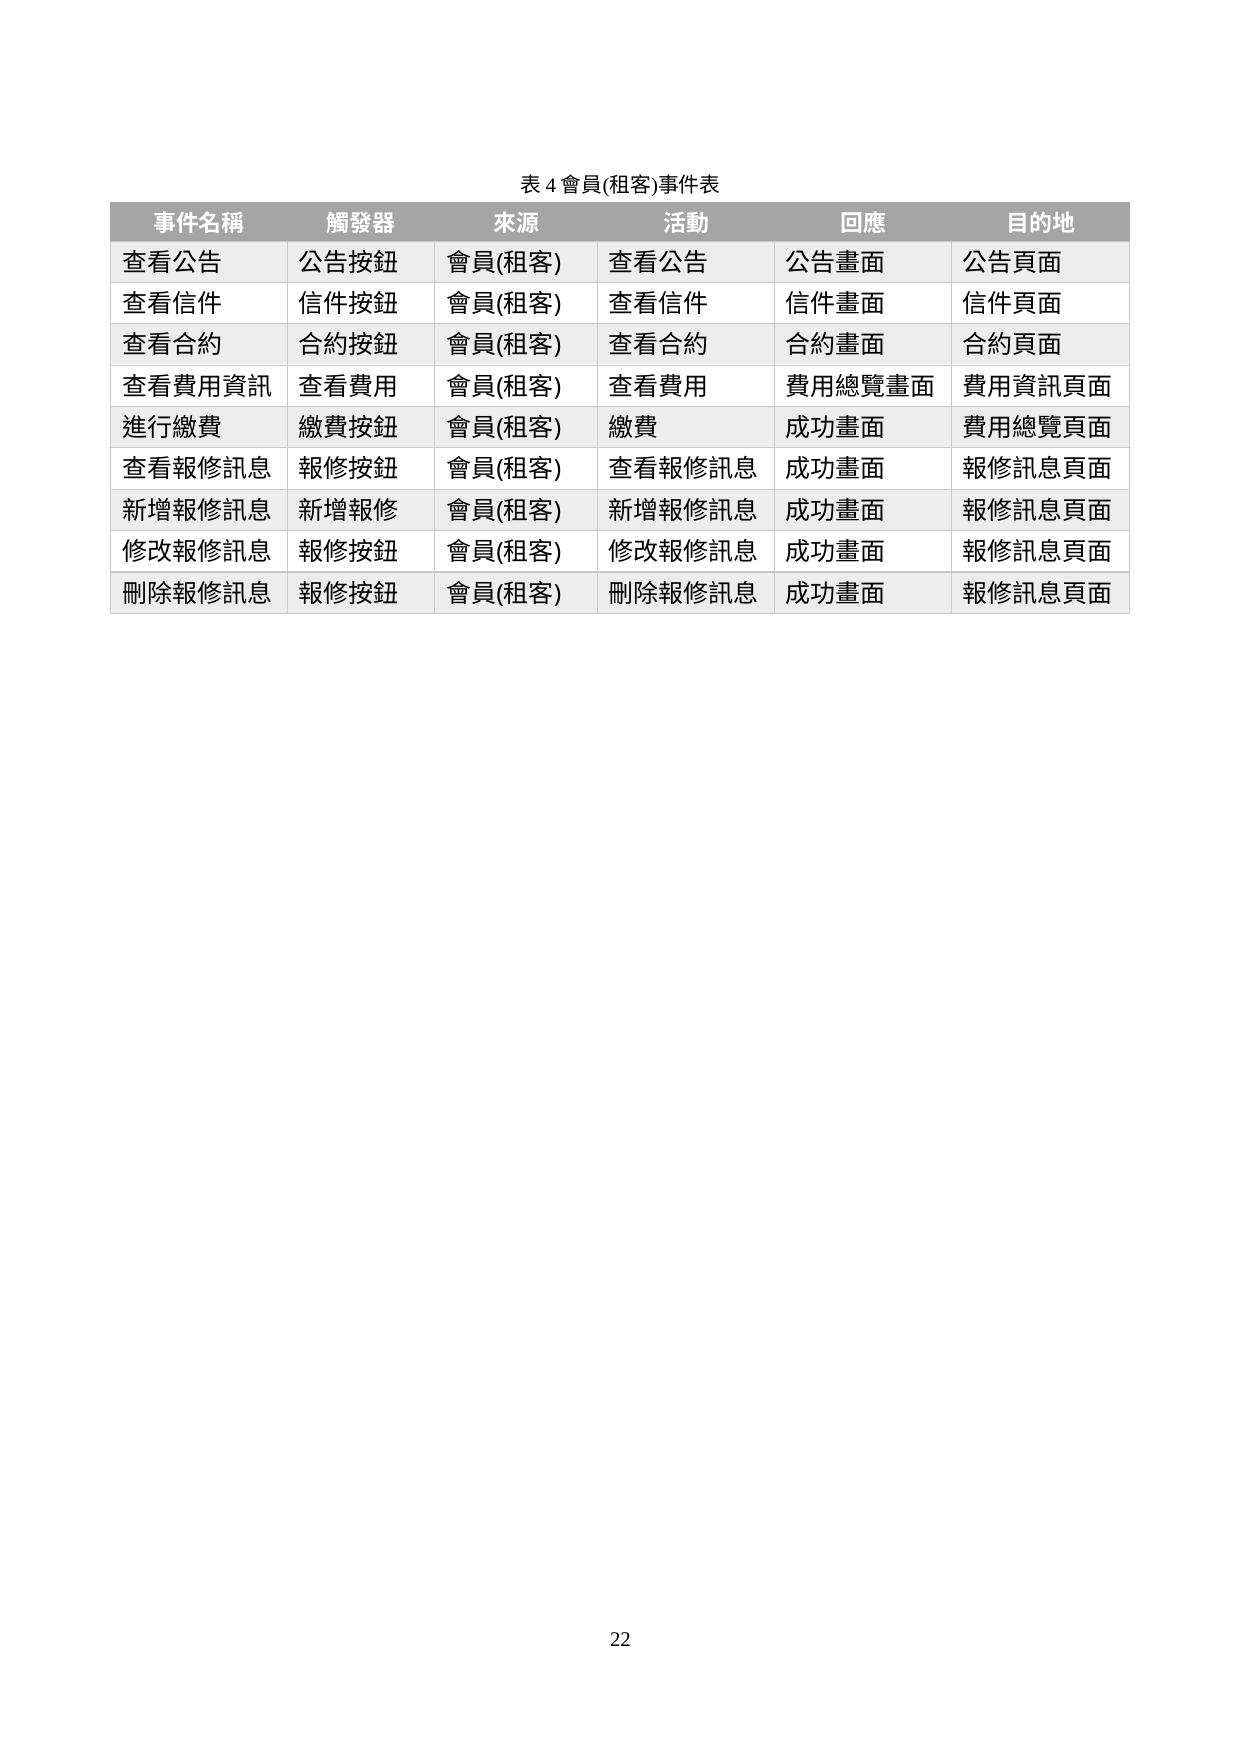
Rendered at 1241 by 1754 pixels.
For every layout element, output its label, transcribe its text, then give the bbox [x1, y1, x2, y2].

table_cell 查看報修訊息 [598, 448, 774, 489]
table_cell 成功畫面 [775, 407, 951, 447]
table_cell 費用總覽頁面 [952, 407, 1129, 447]
table_cell 新增報修訊息 [111, 490, 287, 530]
table_cell 報修訊息頁面 [952, 573, 1129, 613]
table_cell 會員(租客) [435, 448, 597, 489]
table_cell 合約按鈕 [288, 324, 434, 364]
table_cell 新增報修訊息 [598, 490, 774, 530]
table_cell 刪除報修訊息 [111, 573, 287, 613]
table_cell 查看合約 [598, 324, 774, 364]
table_cell 合約畫面 [775, 324, 951, 364]
table_cell 報修按鈕 [288, 448, 434, 489]
table_cell 查看費用 [598, 366, 774, 406]
table_cell 會員(租客) [435, 407, 597, 447]
table_header 活動 [598, 203, 774, 241]
table_header 回應 [775, 203, 951, 241]
table_cell 修改報修訊息 [111, 531, 287, 571]
table_cell 公告畫面 [775, 242, 951, 282]
table_cell 查看報修訊息 [111, 448, 287, 489]
table_cell 繳費 [598, 407, 774, 447]
table_cell 修改報修訊息 [598, 531, 774, 571]
table_cell 會員(租客) [435, 531, 597, 571]
table_cell 進行繳費 [111, 407, 287, 447]
table_cell 查看信件 [111, 283, 287, 323]
table_cell 會員(租客) [435, 573, 597, 613]
table_cell 會員(租客) [435, 283, 597, 323]
table_cell 查看信件 [598, 283, 774, 323]
table_cell 查看費用資訊 [111, 366, 287, 406]
table_cell 繳費按鈕 [288, 407, 434, 447]
table_cell 費用資訊頁面 [952, 366, 1129, 406]
table_cell 新增報修 [288, 490, 434, 530]
table_cell 信件頁面 [952, 283, 1129, 323]
table_cell 成功畫面 [775, 490, 951, 530]
table_cell 會員(租客) [435, 490, 597, 530]
table_cell 查看公告 [111, 242, 287, 282]
table_cell 成功畫面 [775, 448, 951, 489]
table_cell 合約頁面 [952, 324, 1129, 364]
table_cell 報修按鈕 [288, 531, 434, 571]
table_cell 信件畫面 [775, 283, 951, 323]
table_cell 會員(租客) [435, 324, 597, 364]
table_cell 查看公告 [598, 242, 774, 282]
table_cell 報修訊息頁面 [952, 531, 1129, 571]
table_header 觸發器 [288, 203, 434, 241]
text 表 4 會員(租客)事件表 [187, 164, 1053, 202]
table_cell 刪除報修訊息 [598, 573, 774, 613]
table_cell 報修訊息頁面 [952, 490, 1129, 530]
table_cell 成功畫面 [775, 573, 951, 613]
table_header 目的地 [952, 203, 1129, 241]
table_cell 會員(租客) [435, 242, 597, 282]
table_header 來源 [435, 203, 597, 241]
table_cell 成功畫面 [775, 531, 951, 571]
table_cell 會員(租客) [435, 366, 597, 406]
table_header 事件名稱 [111, 203, 287, 241]
table_cell 公告按鈕 [288, 242, 434, 282]
table_cell 公告頁面 [952, 242, 1129, 282]
table_cell 查看費用 [288, 366, 434, 406]
table_cell 費用總覽畫面 [775, 366, 951, 406]
table_cell 報修訊息頁面 [952, 448, 1129, 489]
table_cell 報修按鈕 [288, 573, 434, 613]
table_cell 查看合約 [111, 324, 287, 364]
table_cell 信件按鈕 [288, 283, 434, 323]
